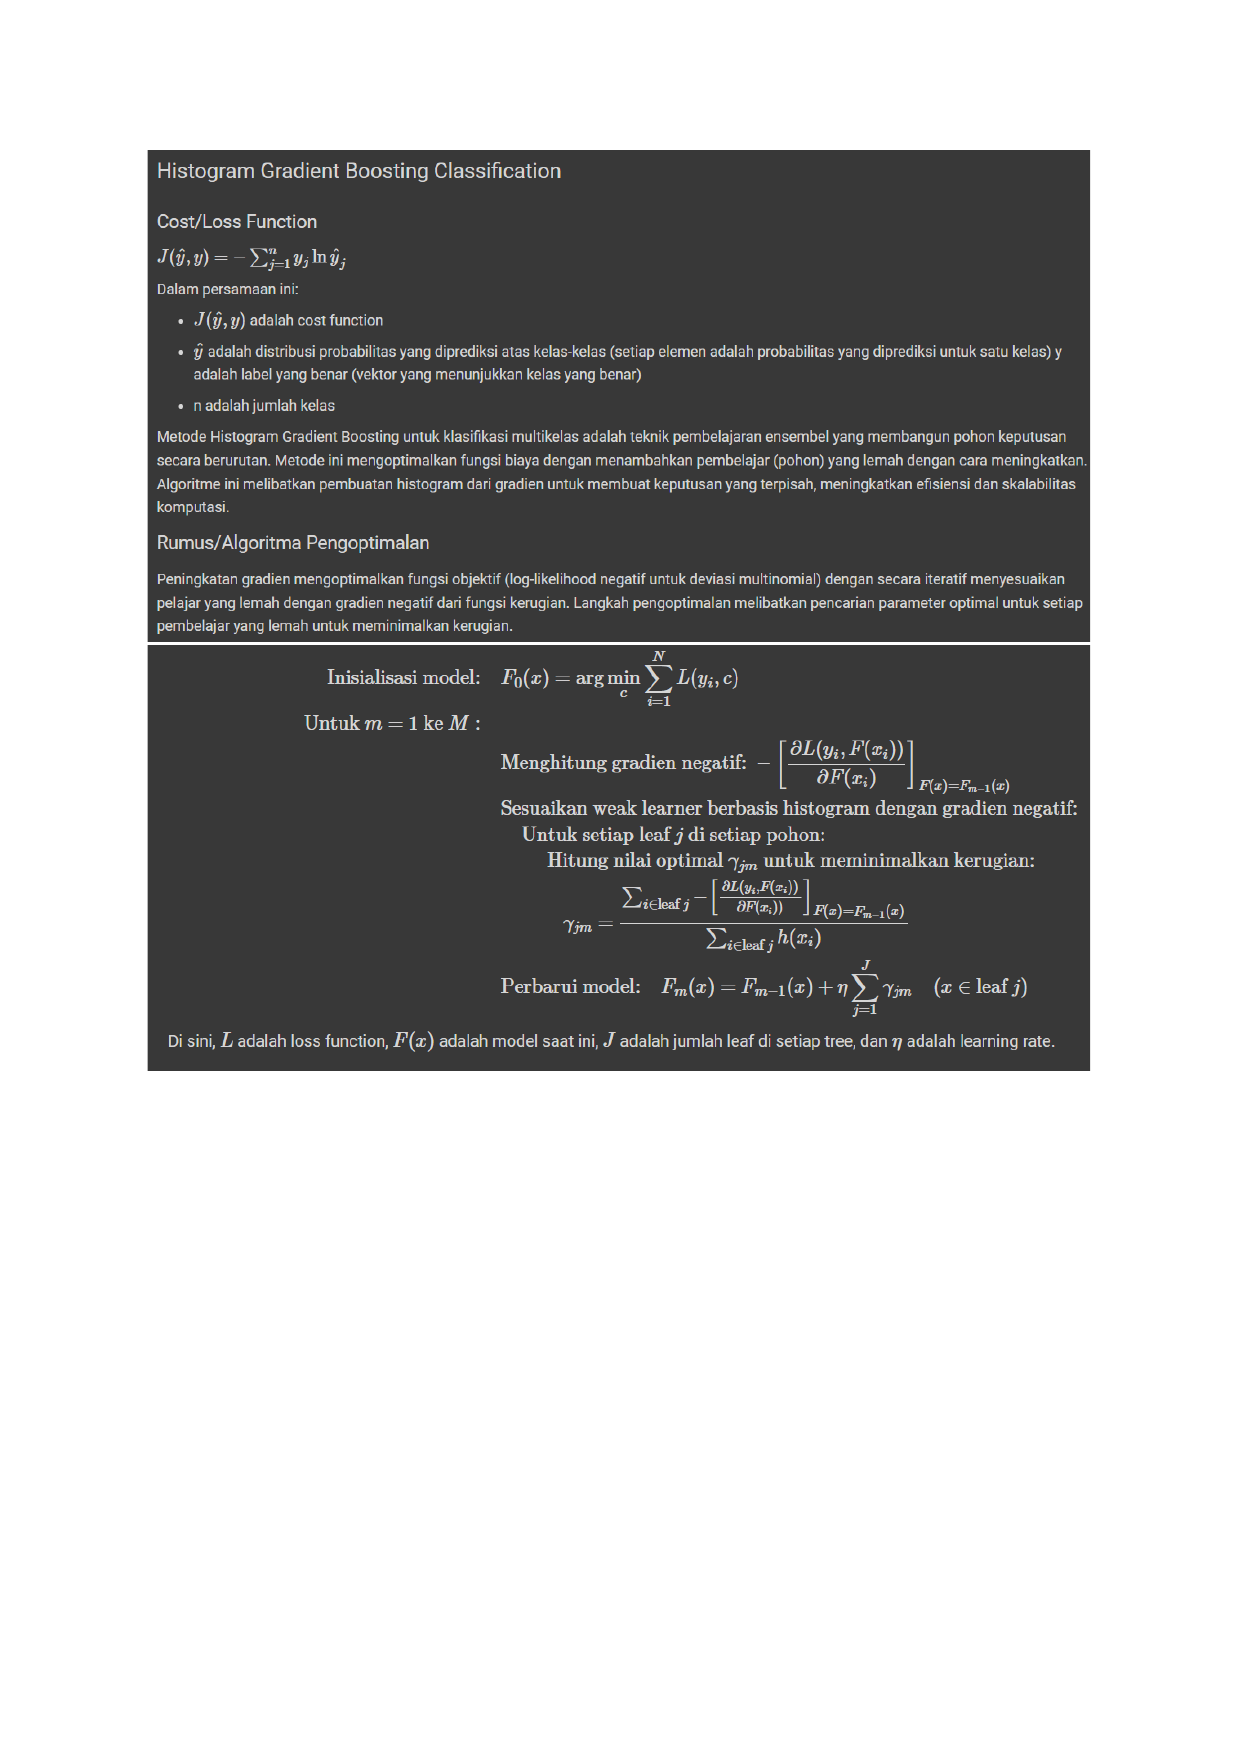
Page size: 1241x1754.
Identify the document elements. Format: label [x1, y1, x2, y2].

picture [147, 645, 1091, 1071]
picture [147, 150, 1091, 642]
